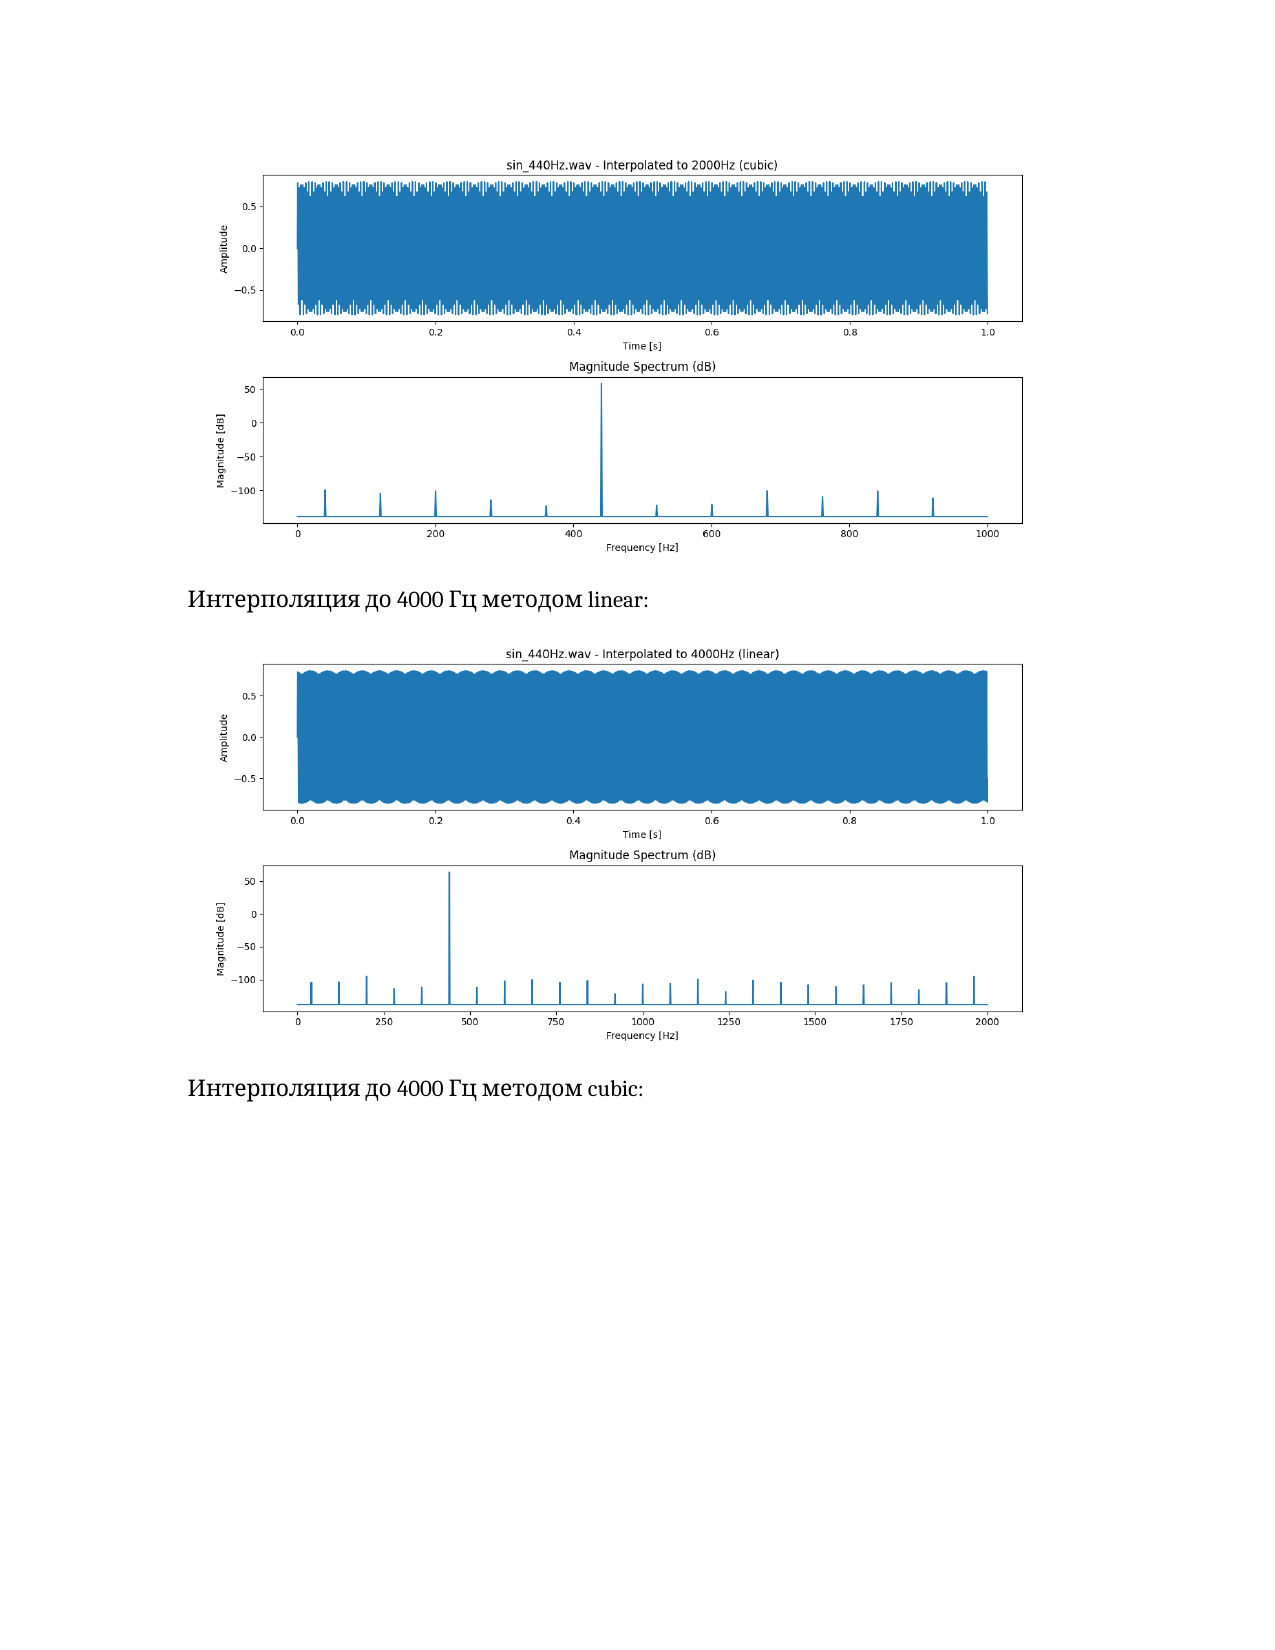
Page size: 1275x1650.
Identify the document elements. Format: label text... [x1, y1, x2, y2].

text Интерполяция до 4000 Гц методом linear: [187, 587, 1087, 613]
text Интерполяция до 4000 Гц методом cubic: [187, 1075, 1087, 1102]
picture [206, 150, 1032, 563]
picture [206, 638, 1032, 1051]
